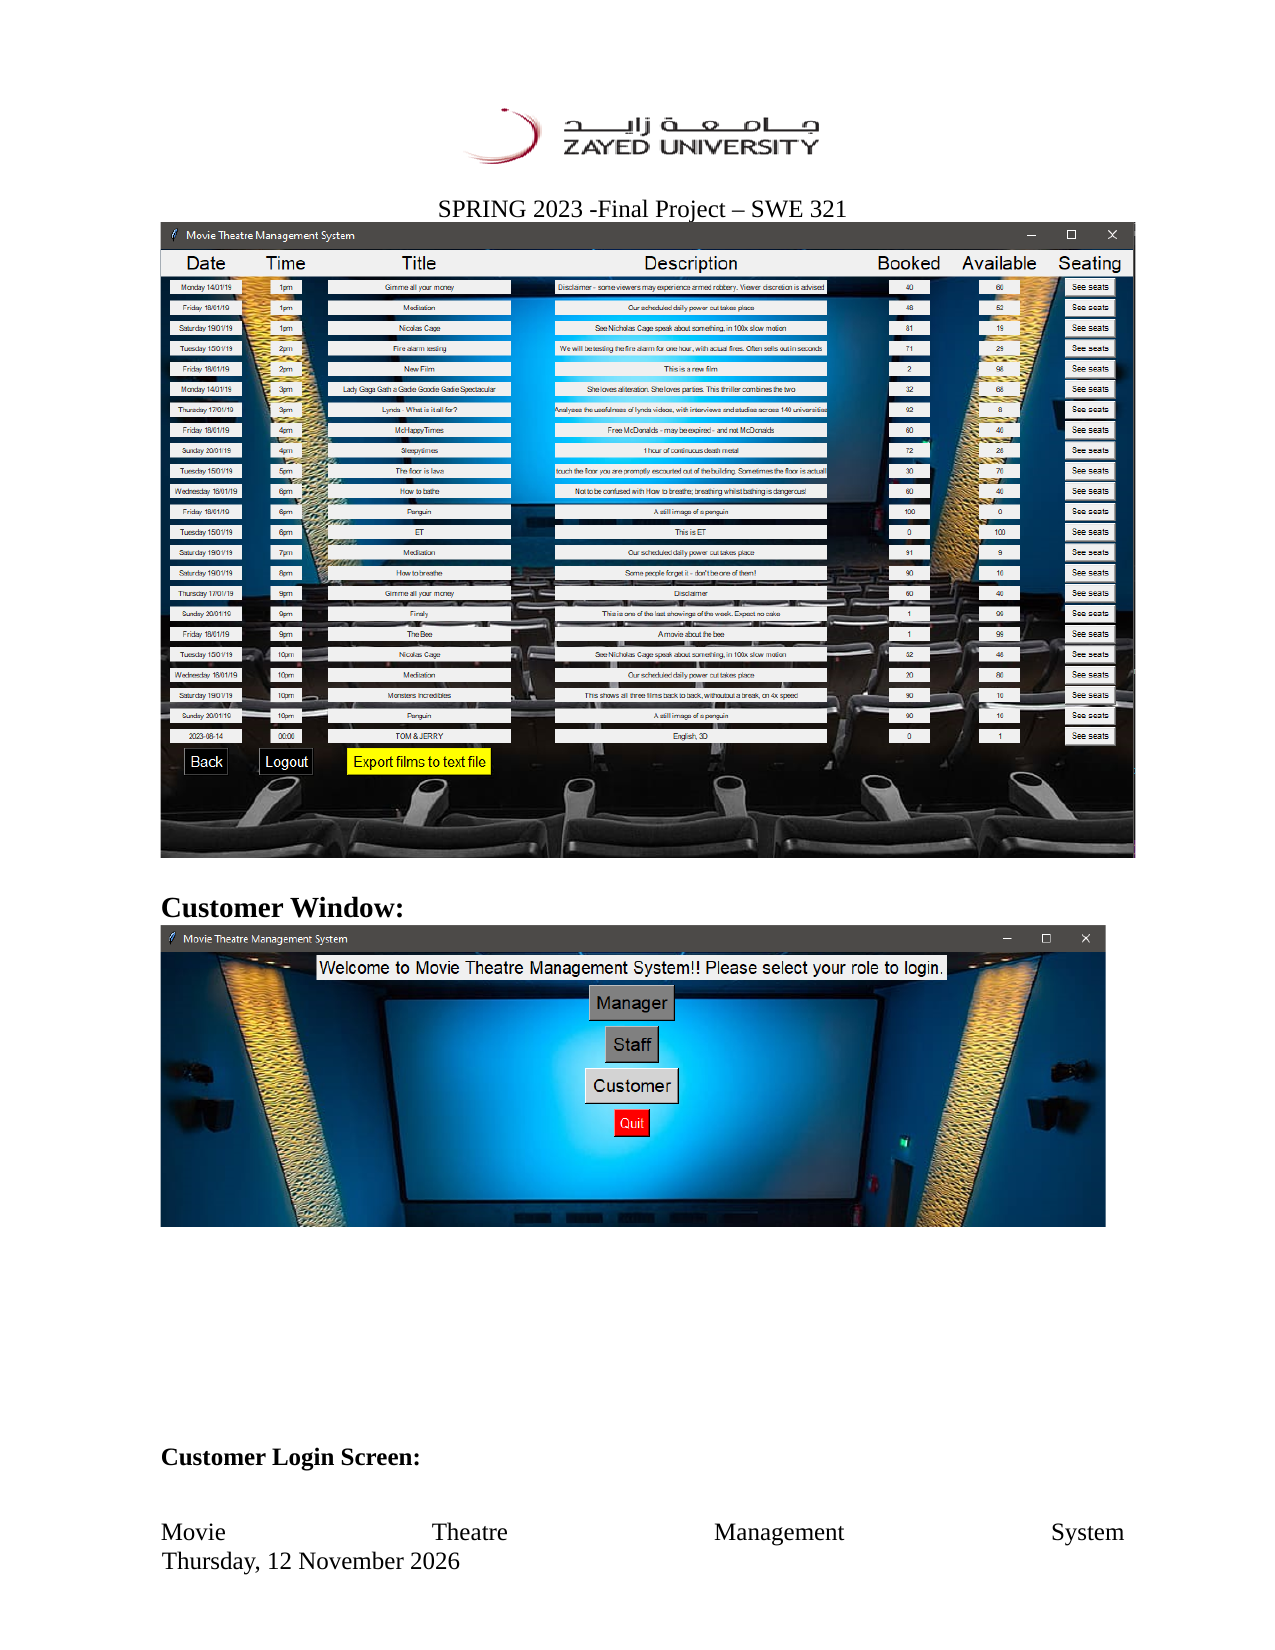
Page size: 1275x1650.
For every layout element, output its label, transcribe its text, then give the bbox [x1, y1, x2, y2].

picture [462, 75, 823, 194]
picture [160, 925, 1106, 1227]
picture [160, 222, 1136, 858]
text Customer Login Screen: [161, 1442, 1124, 1470]
text Customer Window: [161, 890, 1124, 924]
